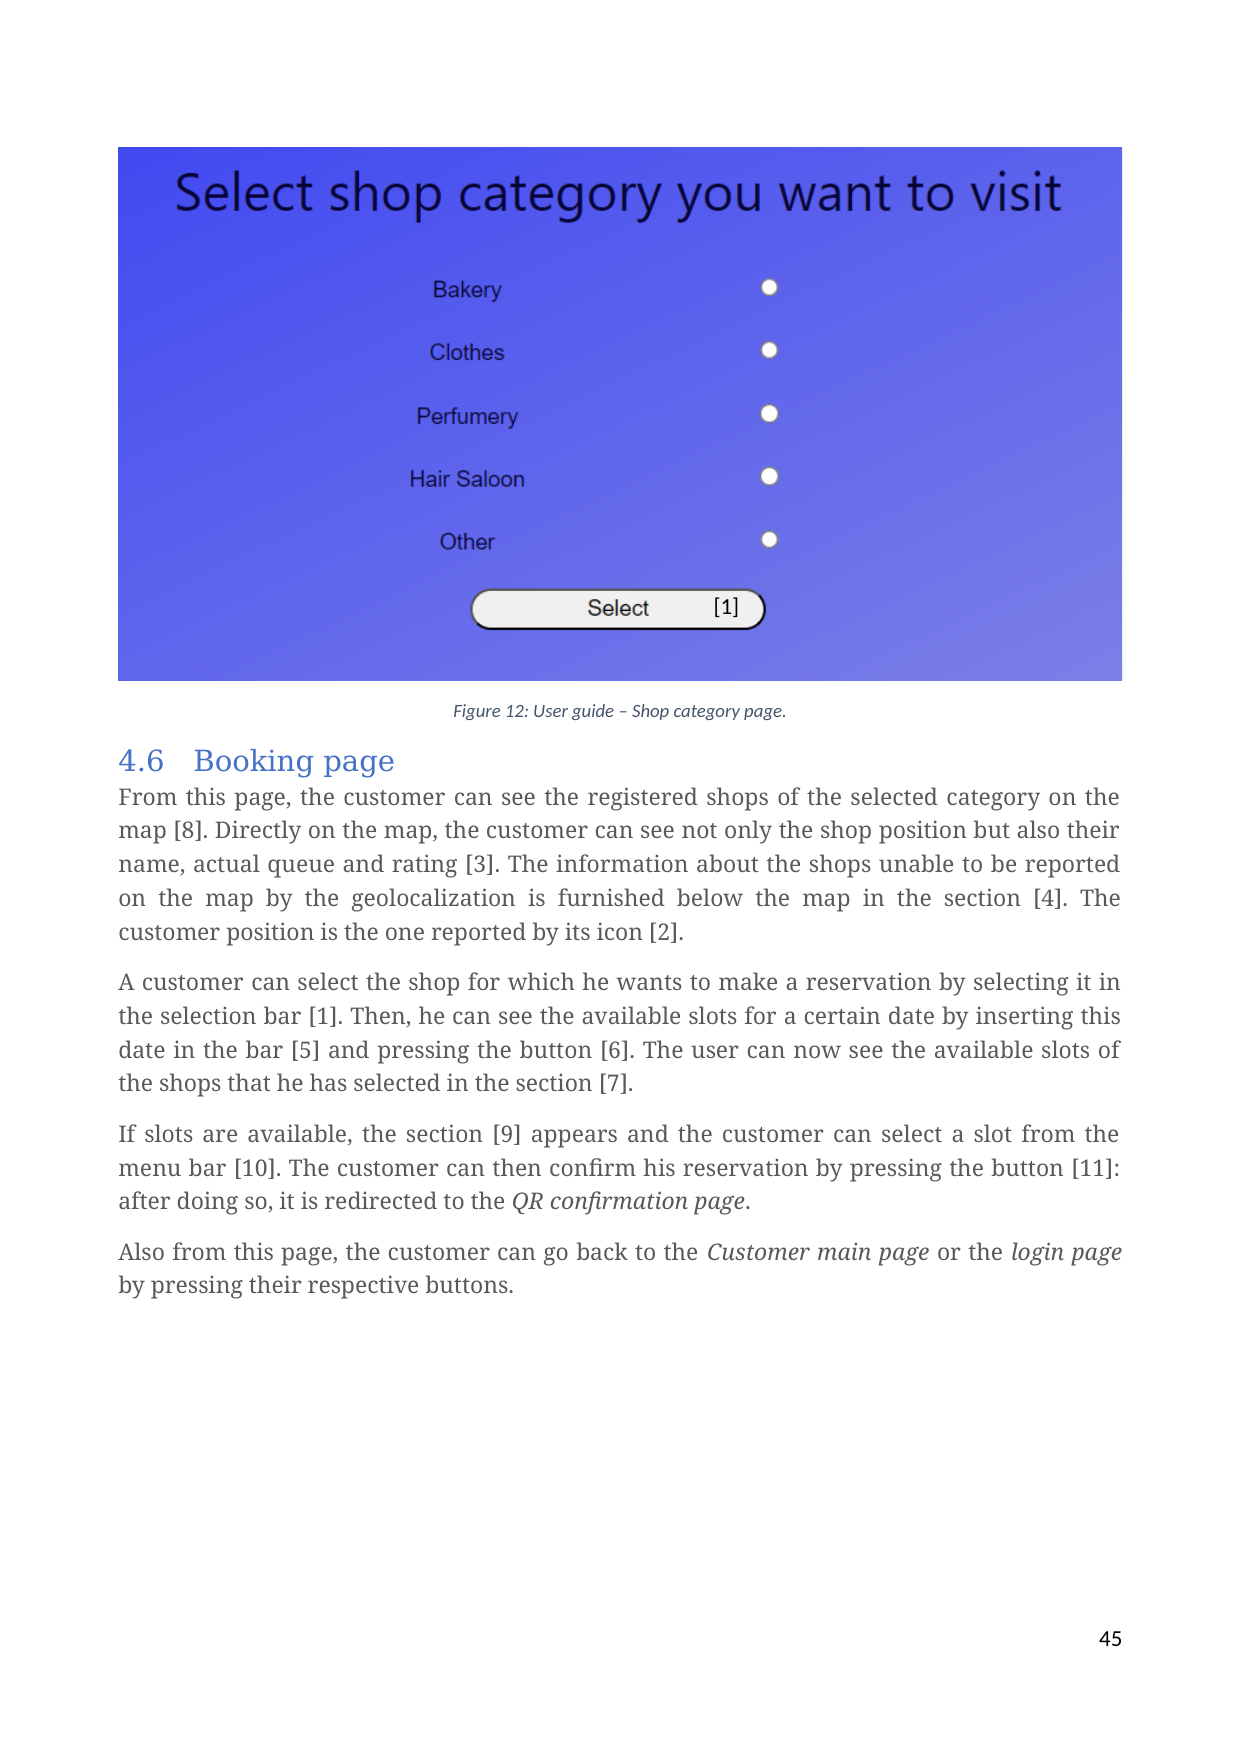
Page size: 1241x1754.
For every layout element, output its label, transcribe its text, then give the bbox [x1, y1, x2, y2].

text From this page, the customer can see the registered shops of the selected category on the map [8]. Directly on the map, the customer can see not only the shop position but also their name, actual queue and rating [3]. The information about the shops unable to be reported on the map by the geolocalization is furnished below the map in the section [4]. The customer position is the one reported by its icon [2]. [118, 781, 1122, 947]
subtitle Booking page [118, 743, 1122, 778]
text If slots are available, the section [9] appears and the customer can select a slot from the menu bar [10]. The customer can then confirm his reservation by pressing the button [11]: after doing so, it is redirected to the QR confirmation page. [118, 1118, 1122, 1216]
text Figure 12: User guide – Shop category page. [118, 699, 1122, 722]
text Also from this page, the customer can go back to the Customer main page or the login page by pressing their respective buttons. [118, 1236, 1122, 1301]
text A customer can select the shop for which he wants to make a reservation by selecting it in the selection bar [1]. Then, he can see the available slots for a certain date by inserting this date in the bar [5] and pressing the button [6]. The user can now see the available slots of the shops that he has selected in the section [7]. [118, 966, 1122, 1098]
picture [118, 147, 1123, 681]
